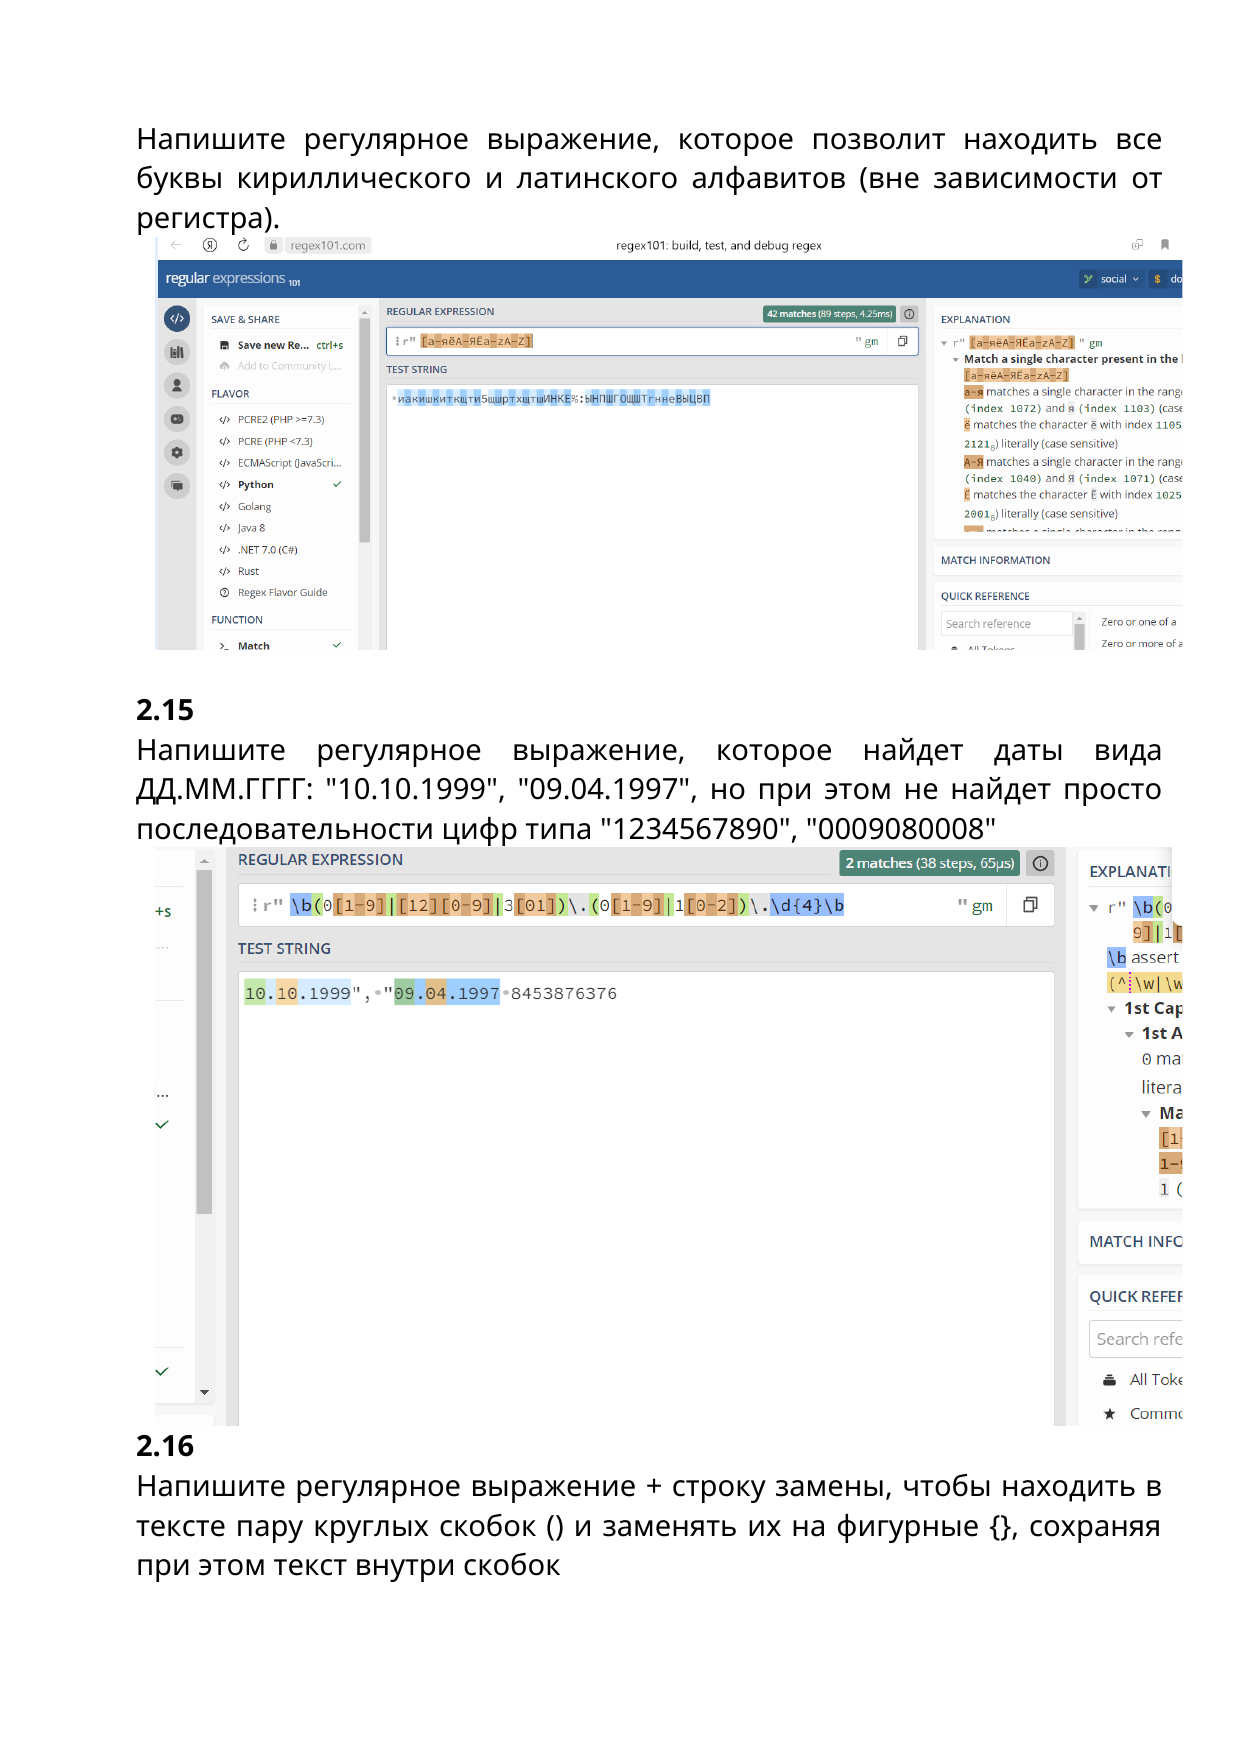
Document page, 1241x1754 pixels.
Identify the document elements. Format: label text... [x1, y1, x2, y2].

picture [154, 237, 1183, 650]
text Напишите регулярное выражение, которое найдет даты вида ДД.ММ.ГГГГ: "10.10.1999", "09.04.1997", но при этом не найдет просто последовательности цифр типа "1234567890", "0009080008" [136, 729, 1163, 848]
text Напишите регулярное выражение, которое позволит находить все буквы кириллического и латинского алфавитов (вне зависимости от регистра). [136, 118, 1163, 237]
text Напишите регулярное выражение + строку замены, чтобы находить в тексте пару круглых скобок () и заменять их на фигурные {}, сохраняя при этом текст внутри скобок [136, 1465, 1163, 1584]
picture [154, 847, 1183, 1426]
text 2.15 [136, 689, 1163, 729]
text 2.16 [136, 1426, 1163, 1465]
